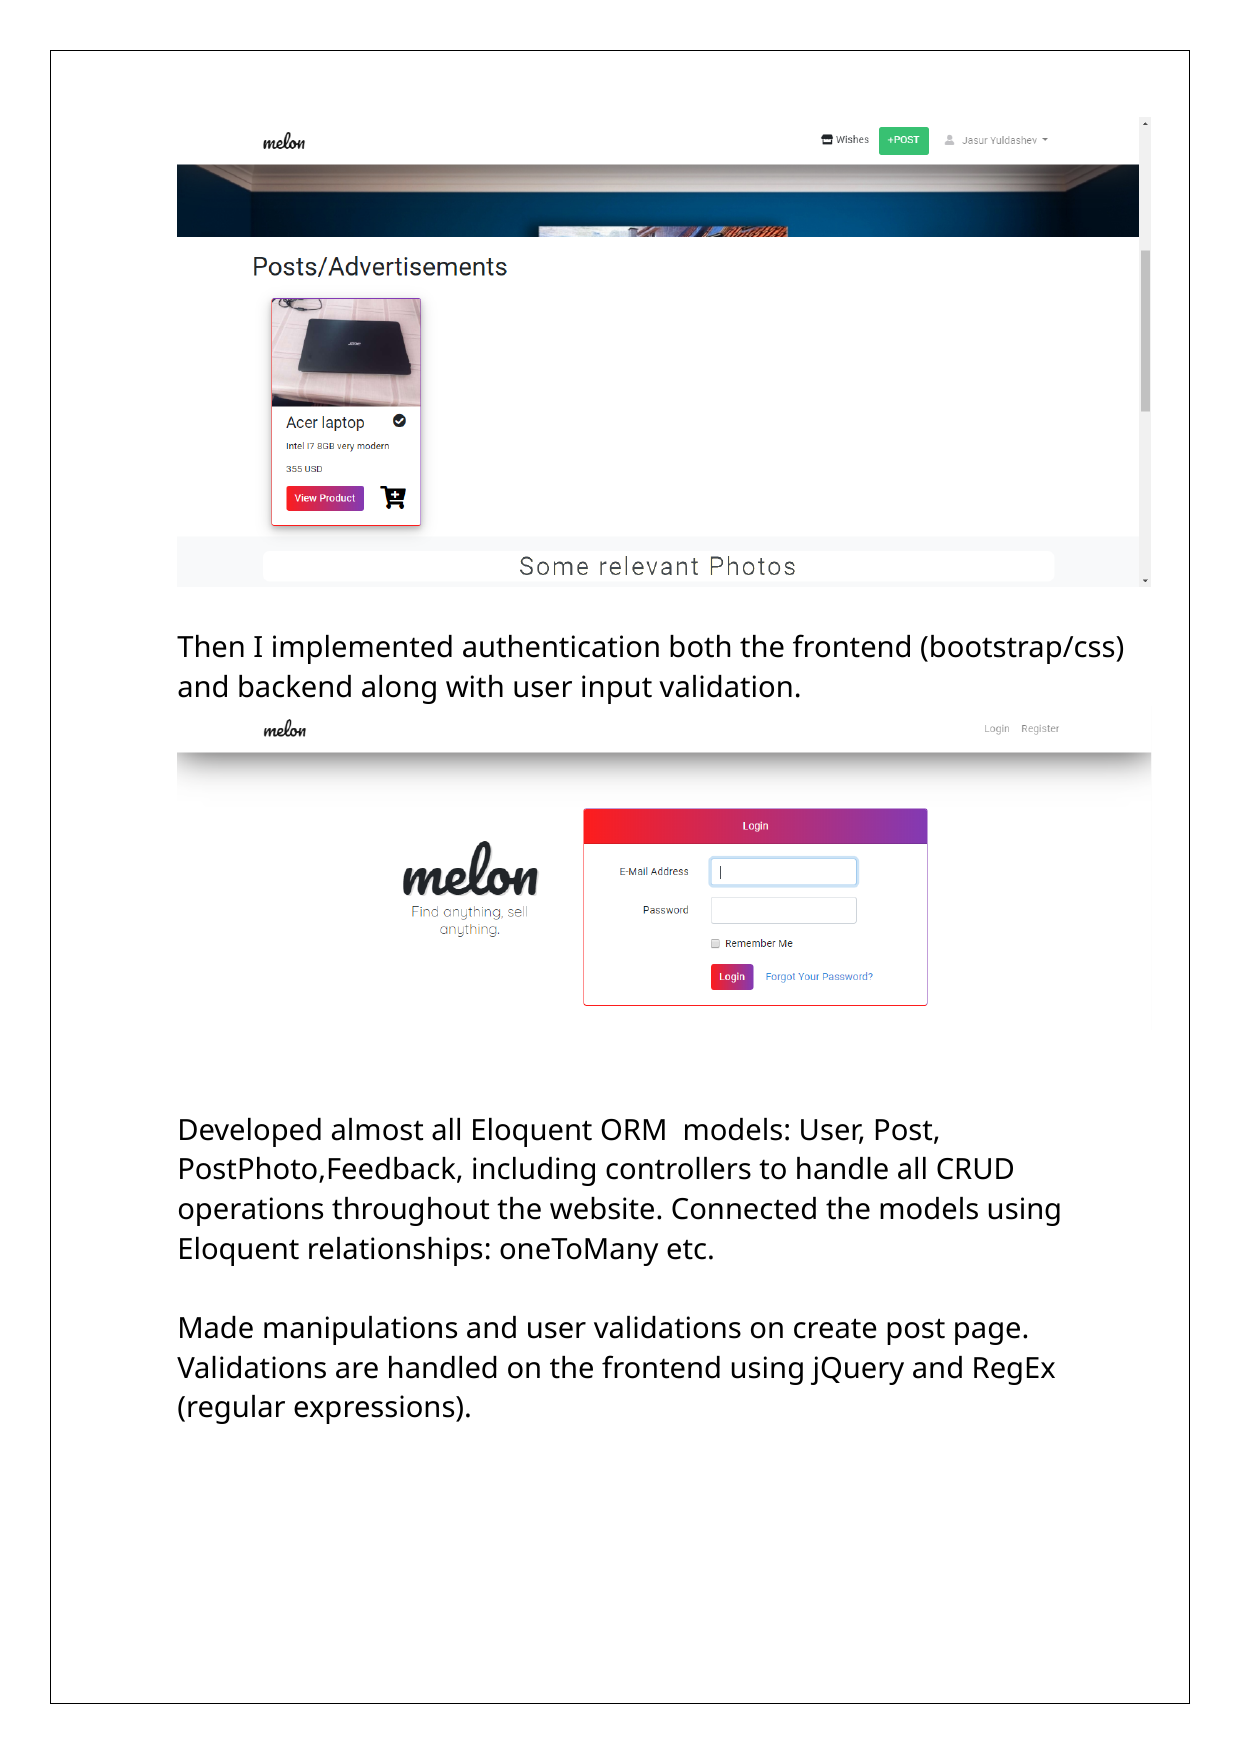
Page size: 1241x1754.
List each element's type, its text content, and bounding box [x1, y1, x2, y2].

picture [177, 117, 1151, 587]
picture [177, 706, 1152, 1030]
text Developed almost all Eloquent ORM models: User, Post, PostPhoto,Feedback, including controllers to handle all CRUD operations throughout the website. Connected the models using Eloquent relationships: oneToMany etc. [177, 1109, 1152, 1268]
text Made manipulations and user validations on create post page. Validations are handled on the frontend using jQuery and RegEx (regular expressions). [177, 1307, 1152, 1426]
text Then I implemented authentication both the frontend (bootstrap/css) and backend along with user input validation. [177, 627, 1152, 706]
